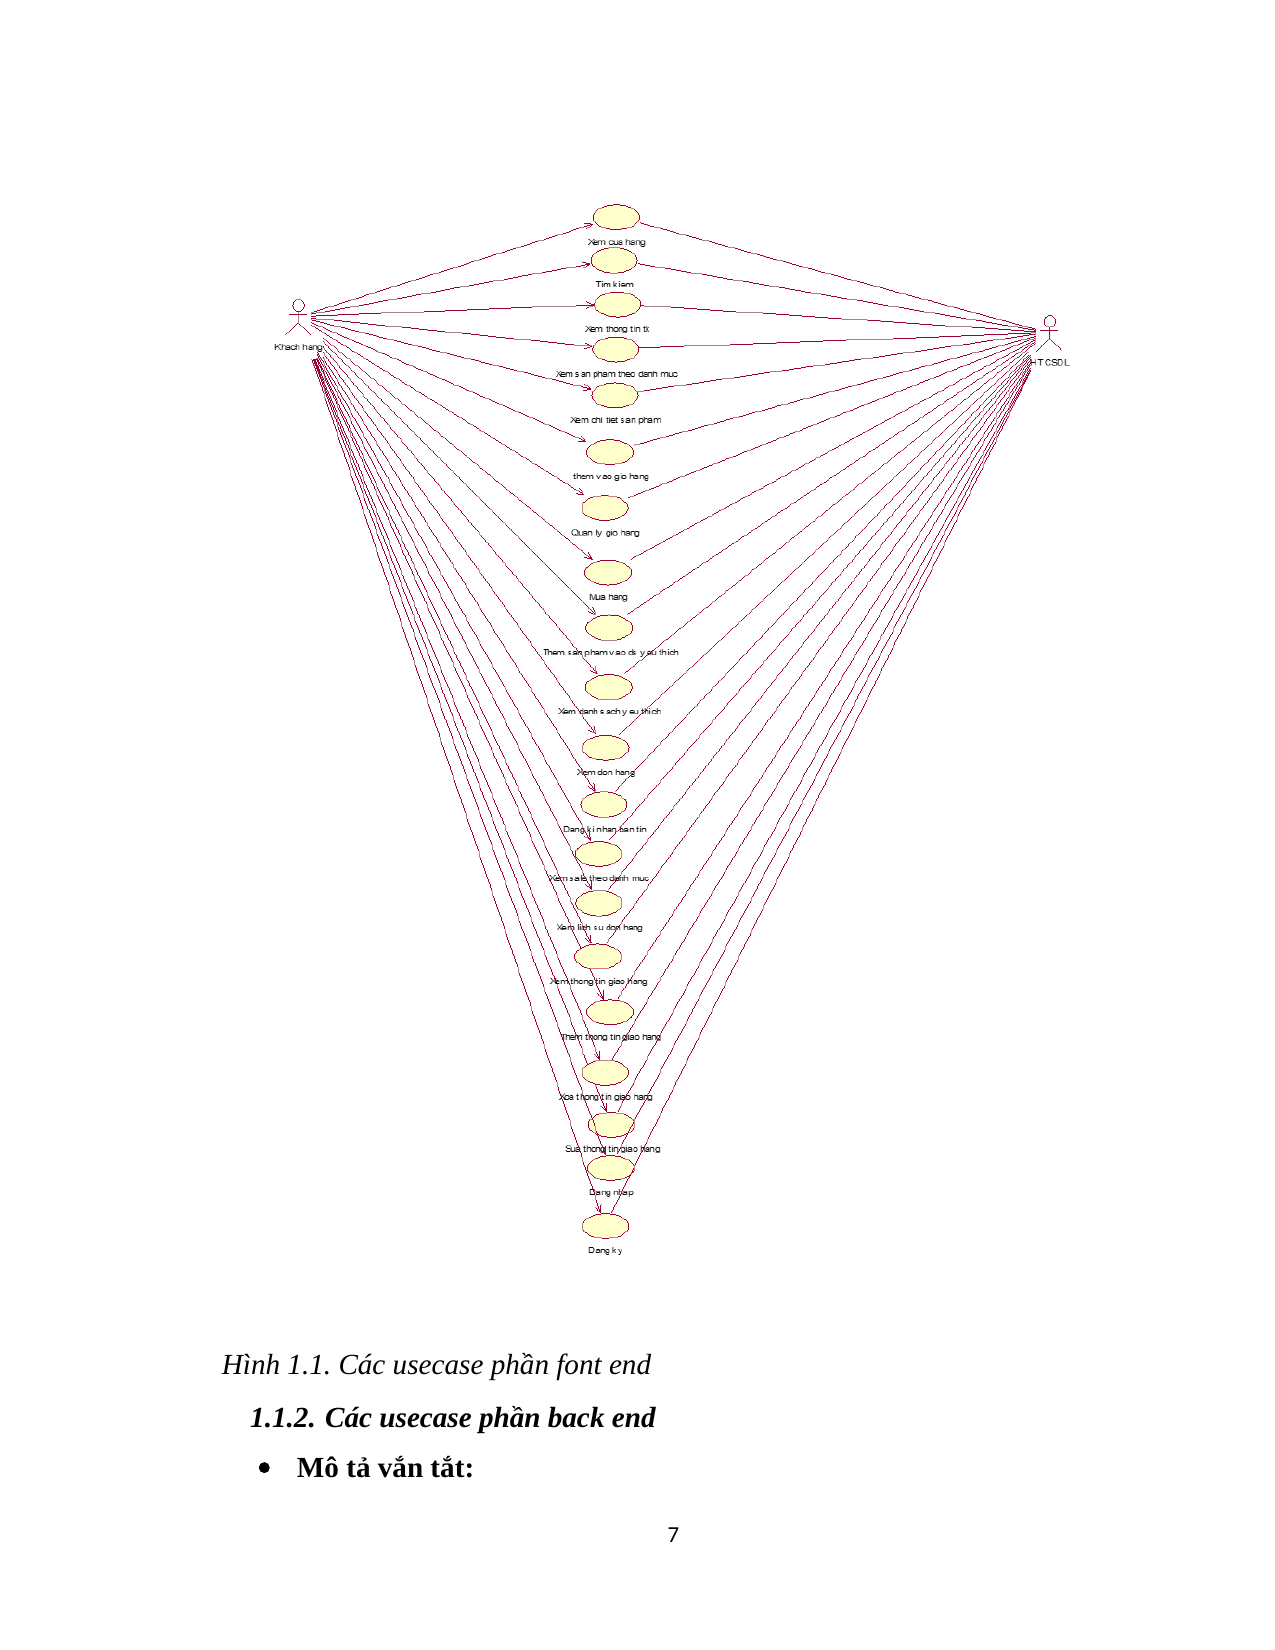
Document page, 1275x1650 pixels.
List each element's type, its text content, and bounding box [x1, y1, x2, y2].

picture [221, 150, 1125, 1323]
subtitle Các usecase phần back end [250, 1400, 1125, 1434]
text Hình 1.1. Các usecase phần font end [222, 1347, 1125, 1381]
list Mô tả vắn tắt: [259, 1451, 1125, 1484]
